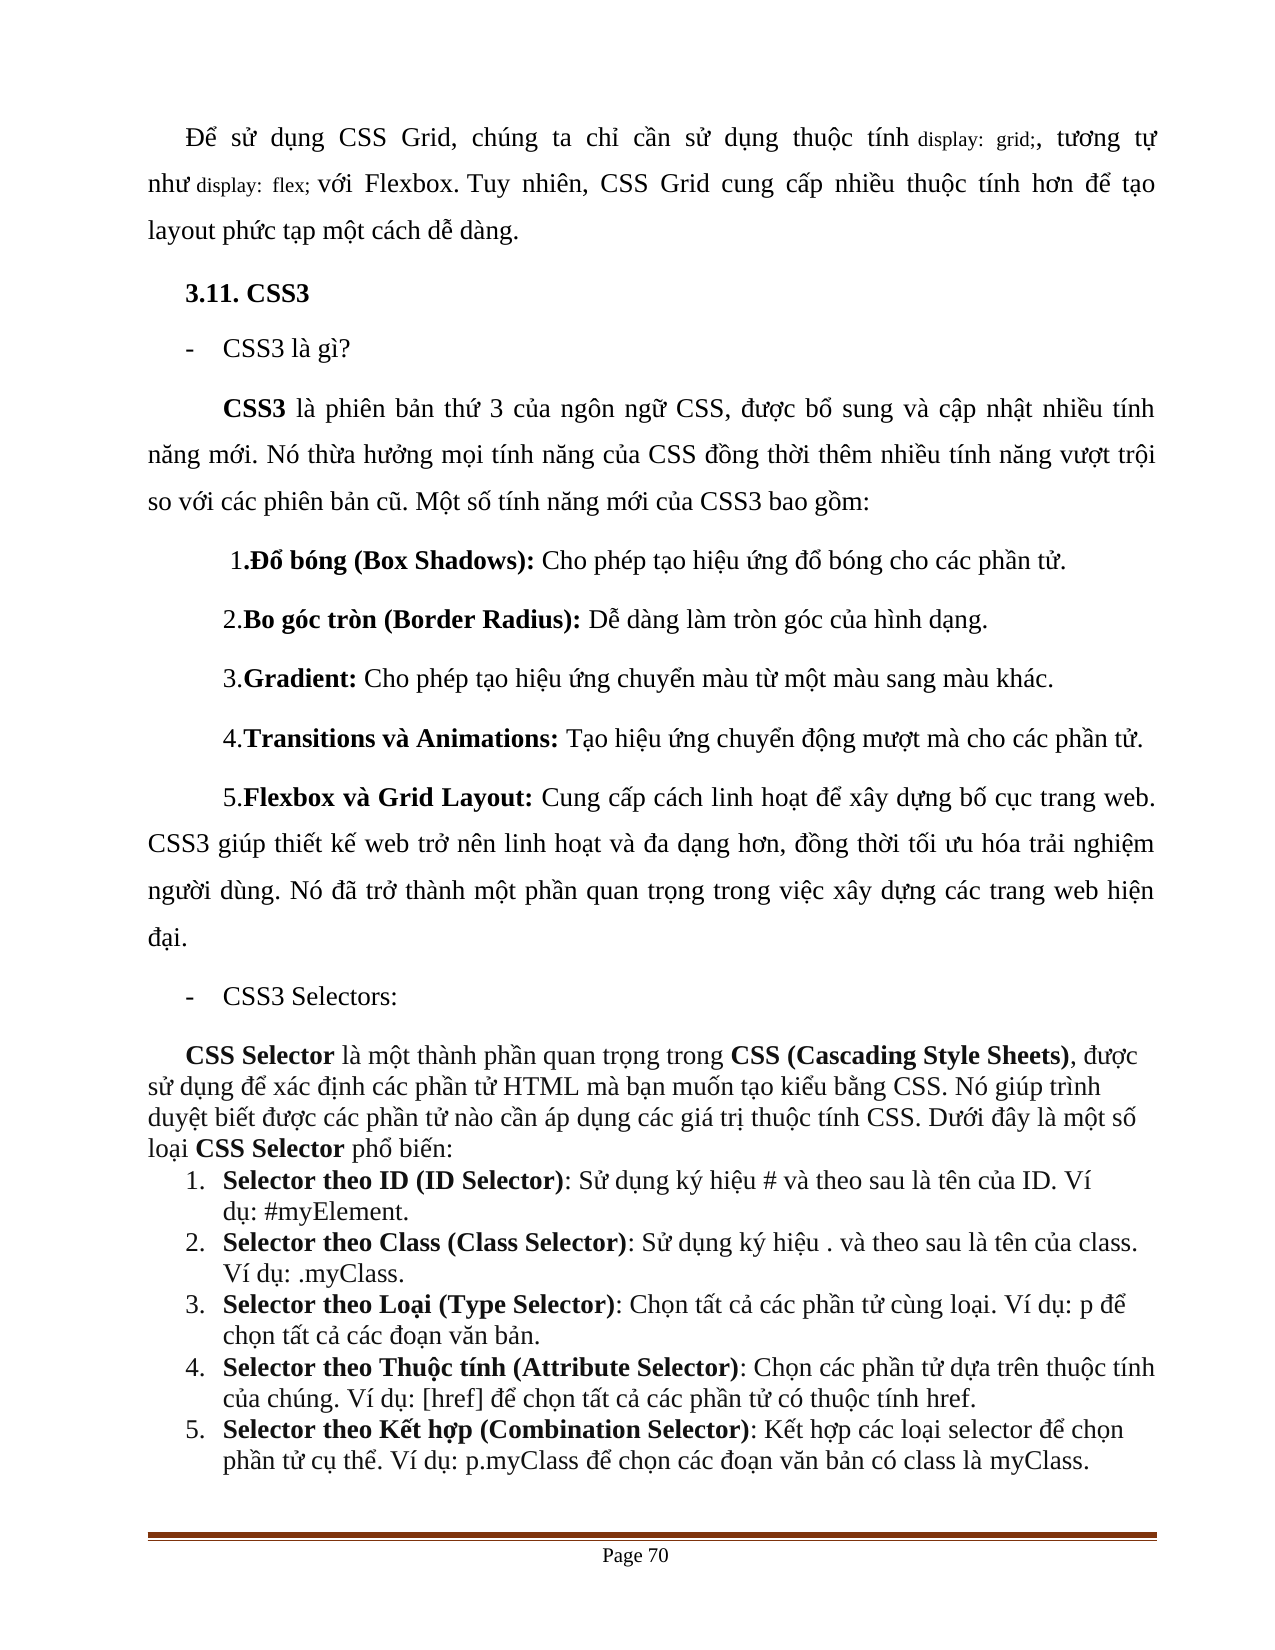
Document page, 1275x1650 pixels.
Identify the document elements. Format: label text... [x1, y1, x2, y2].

list Selector theo Thuộc tính (Attribute Selector): Chọn các phần tử dựa trên thuộc tính của chúng. Ví dụ: [href] để chọn tất cả các phần tử có thuộc tính href. [185, 1351, 1157, 1413]
text 2.Bo góc tròn (Border Radius): Dễ dàng làm tròn góc của hình dạng. [148, 603, 1157, 634]
list CSS3 Selectors: [185, 980, 1157, 1011]
list Selector theo Class (Class Selector): Sử dụng ký hiệu . và theo sau là tên của class. Ví dụ: .myClass. [185, 1226, 1157, 1288]
list Selector theo Loại (Type Selector): Chọn tất cả các phần tử cùng loại. Ví dụ: p để chọn tất cả các đoạn văn bản. [185, 1288, 1157, 1351]
text 5.Flexbox và Grid Layout: Cung cấp cách linh hoạt để xây dựng bố cục trang web. CSS3 giúp thiết kế web trở nên linh hoạt và đa dạng hơn, đồng thời tối ưu hóa trải nghiệm người dùng. Nó đã trở thành một phần quan trọng trong việc xây dựng các trang web hiện đại. [148, 781, 1157, 952]
text 4.Transitions và Animations: Tạo hiệu ứng chuyển động mượt mà cho các phần tử. [148, 722, 1157, 753]
list Selector theo Kết hợp (Combination Selector): Kết hợp các loại selector để chọn phần tử cụ thể. Ví dụ: p.myClass để chọn các đoạn văn bản có class là myClass. [185, 1413, 1157, 1475]
list Selector theo ID (ID Selector): Sử dụng ký hiệu # và theo sau là tên của ID. Ví dụ: #myElement. [185, 1164, 1157, 1226]
text CSS Selector là một thành phần quan trọng trong CSS (Cascading Style Sheets), được sử dụng để xác định các phần tử HTML mà bạn muốn tạo kiểu bằng CSS. Nó giúp trình duyệt biết được các phần tử nào cần áp dụng các giá trị thuộc tính CSS. Dưới đây là một số loại CSS Selector phổ biến: [148, 1039, 1157, 1164]
list CSS3 là gì? [185, 332, 1157, 364]
text Để sử dụng CSS Grid, chúng ta chỉ cần sử dụng thuộc tính display: grid;, tương tự như display: flex; với Flexbox. Tuy nhiên, CSS Grid cung cấp nhiều thuộc tính hơn để tạo layout phức tạp một cách dễ dàng. [148, 121, 1157, 245]
subtitle CSS3 [185, 277, 1157, 309]
text CSS3 là phiên bản thứ 3 của ngôn ngữ CSS, được bổ sung và cập nhật nhiều tính năng mới. Nó thừa hưởng mọi tính năng của CSS đồng thời thêm nhiều tính năng vượt trội so với các phiên bản cũ. Một số tính năng mới của CSS3 bao gồm: [148, 392, 1157, 516]
text 1.Đổ bóng (Box Shadows): Cho phép tạo hiệu ứng đổ bóng cho các phần tử. [148, 544, 1157, 575]
text 3.Gradient: Cho phép tạo hiệu ứng chuyển màu từ một màu sang màu khác. [148, 662, 1157, 694]
